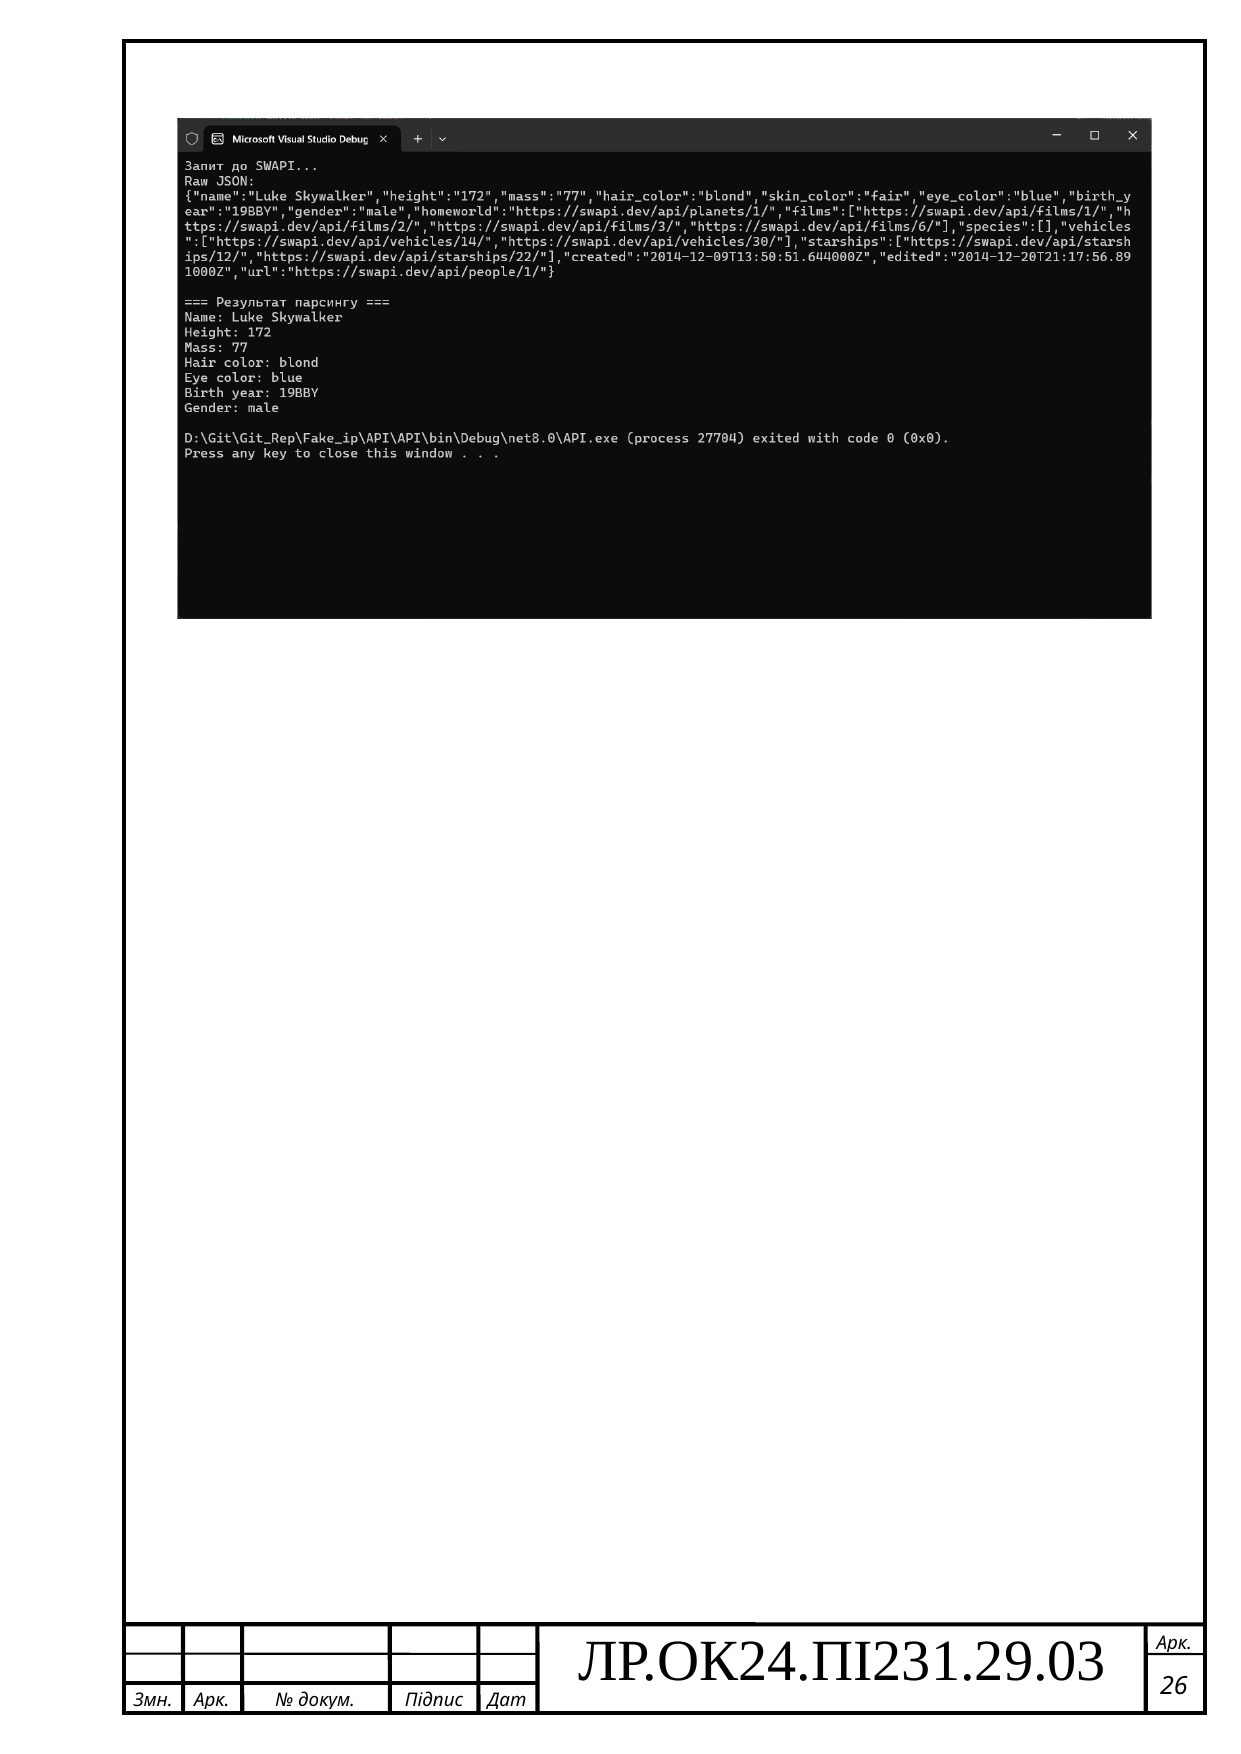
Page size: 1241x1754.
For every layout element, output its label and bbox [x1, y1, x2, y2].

picture [177, 118, 1152, 619]
